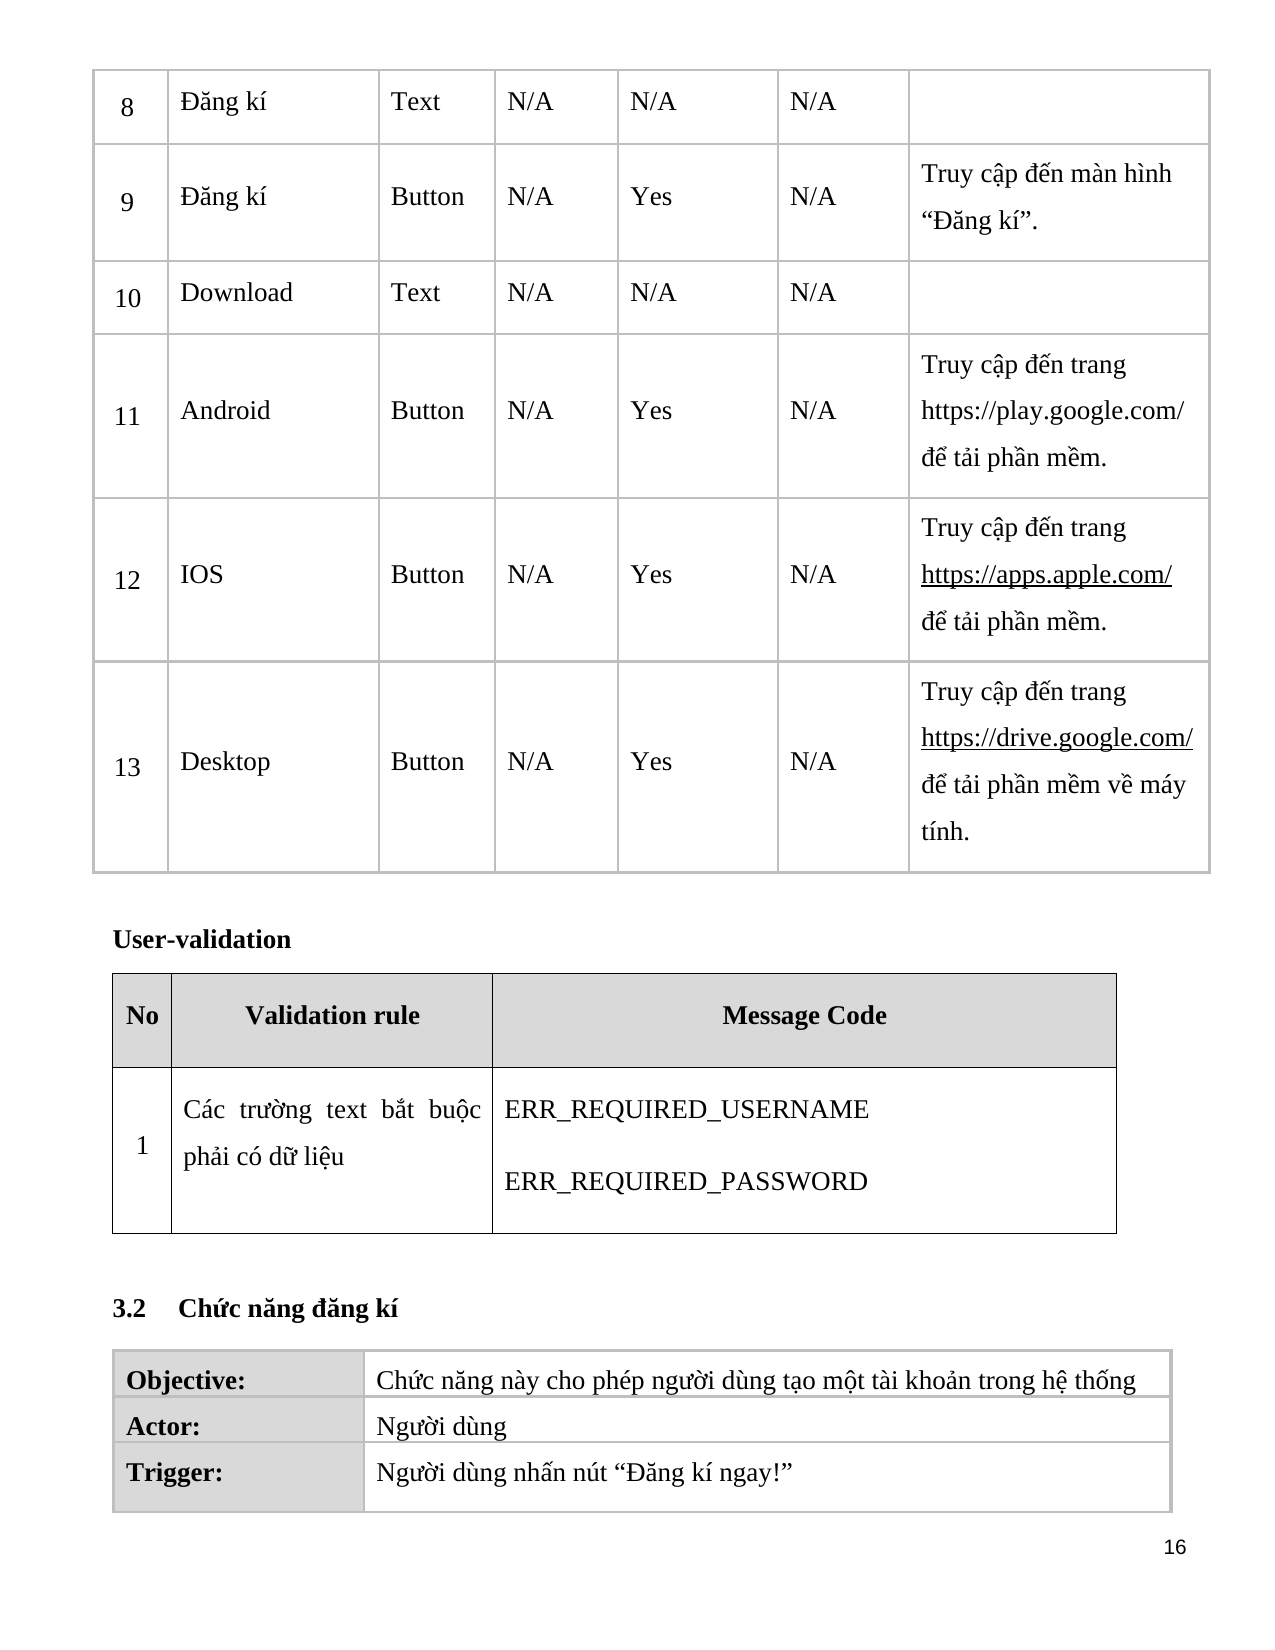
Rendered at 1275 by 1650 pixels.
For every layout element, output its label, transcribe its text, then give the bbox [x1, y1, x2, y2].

table_cell Người dùng [365, 1398, 1169, 1441]
table_cell Các trường text bắt buộc phải có dữ liệu [172, 1068, 492, 1233]
table_cell Truy cập đến trang https://drive.google.com/ để tải phần mềm về máy tính. [910, 663, 1208, 871]
table_cell Button [380, 663, 494, 871]
table_cell N/A [496, 499, 617, 660]
table_cell 10 [95, 262, 167, 333]
table_cell 13 [95, 663, 167, 871]
table_cell Android [169, 335, 378, 497]
table_header Objective: [115, 1352, 363, 1395]
table_cell N/A [779, 499, 908, 660]
table_header No [113, 974, 171, 1067]
table_cell 12 [95, 499, 167, 660]
table_cell N/A [779, 335, 908, 497]
table_cell N/A [496, 663, 617, 871]
table_cell N/A [779, 71, 908, 143]
table_cell Người dùng nhấn nút “Đăng kí ngay!” [365, 1443, 1169, 1511]
table_cell N/A [619, 71, 777, 143]
table_cell Đăng kí [169, 145, 378, 259]
table_cell ERR_REQUIRED_USERNAME ERR_REQUIRED_PASSWORD [493, 1068, 1116, 1233]
table_cell 1 [113, 1068, 171, 1233]
table_cell N/A [496, 71, 617, 143]
table_cell [910, 71, 1208, 143]
table_cell 8 [95, 71, 167, 143]
table_cell [910, 262, 1208, 333]
table_cell N/A [779, 145, 908, 259]
table_cell Text [380, 262, 494, 333]
table_cell N/A [779, 663, 908, 871]
table_cell Truy cập đến màn hình “Đăng kí”. [910, 145, 1208, 259]
table_cell N/A [619, 262, 777, 333]
table_cell 11 [95, 335, 167, 497]
table_cell Truy cập đến trang https://apps.apple.com/ để tải phần mềm. [910, 499, 1208, 660]
table_cell Trigger: [115, 1443, 363, 1511]
table_cell Button [380, 145, 494, 259]
table_cell Yes [619, 145, 777, 259]
table_header Message Code [493, 974, 1116, 1067]
table_header Validation rule [172, 974, 492, 1067]
table_cell Truy cập đến trang https://play.google.com/ để tải phần mềm. [910, 335, 1208, 497]
table_cell Yes [619, 335, 777, 497]
table_cell Text [380, 71, 494, 143]
table_cell Actor: [115, 1398, 363, 1441]
table_cell Đăng kí [169, 71, 378, 143]
table_cell Download [169, 262, 378, 333]
table_cell N/A [779, 262, 908, 333]
table_cell N/A [496, 335, 617, 497]
table_header Chức năng này cho phép người dùng tạo một tài khoản trong hệ thống [365, 1352, 1169, 1395]
table_cell N/A [496, 145, 617, 259]
table_cell Yes [619, 499, 777, 660]
table_cell Yes [619, 663, 777, 871]
text User-validation [112, 923, 1186, 955]
table_cell Desktop [169, 663, 378, 871]
subtitle Chức năng đăng kí [112, 1292, 1186, 1323]
table_cell IOS [169, 499, 378, 660]
table_cell Button [380, 335, 494, 497]
table_cell Button [380, 499, 494, 660]
table_cell 9 [95, 145, 167, 259]
table_cell N/A [496, 262, 617, 333]
